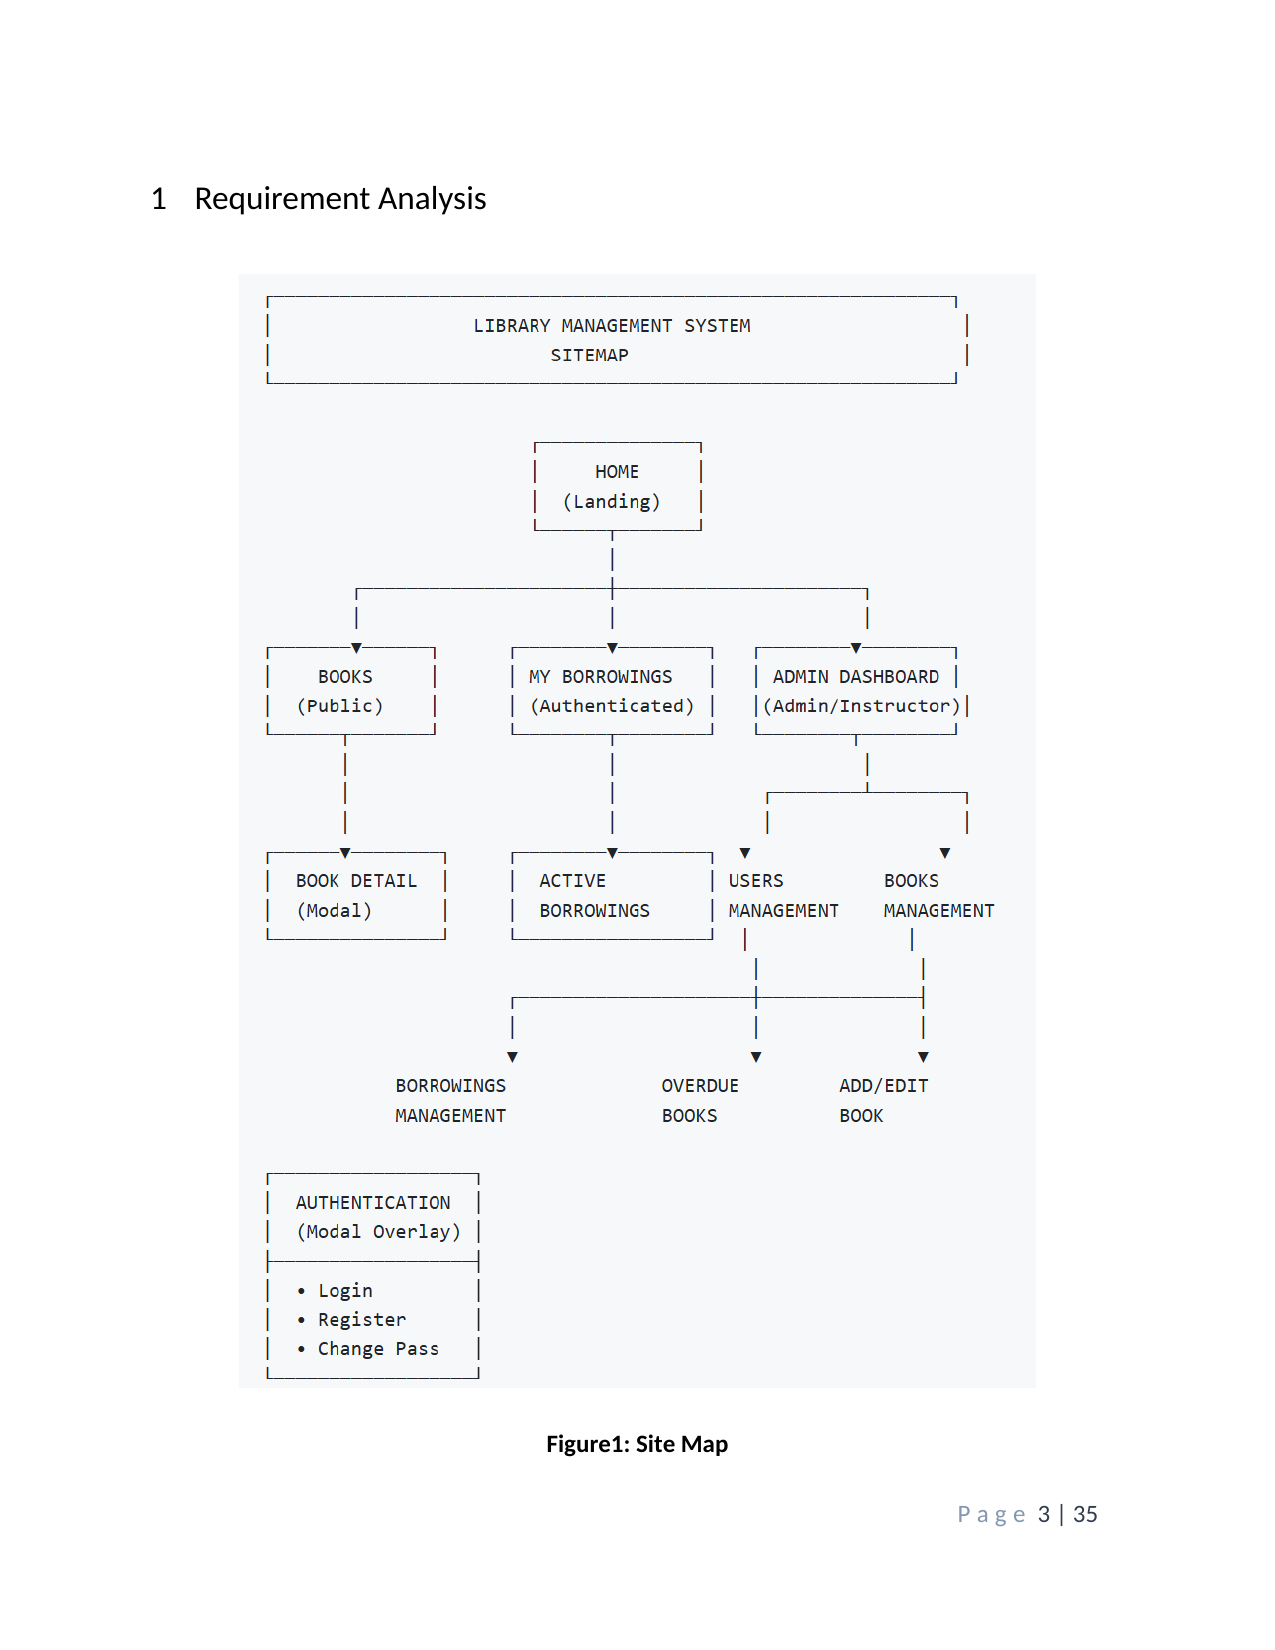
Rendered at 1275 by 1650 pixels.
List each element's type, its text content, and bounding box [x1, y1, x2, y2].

subtitle Requirement Analysis [150, 177, 1125, 218]
picture [238, 274, 1037, 1388]
